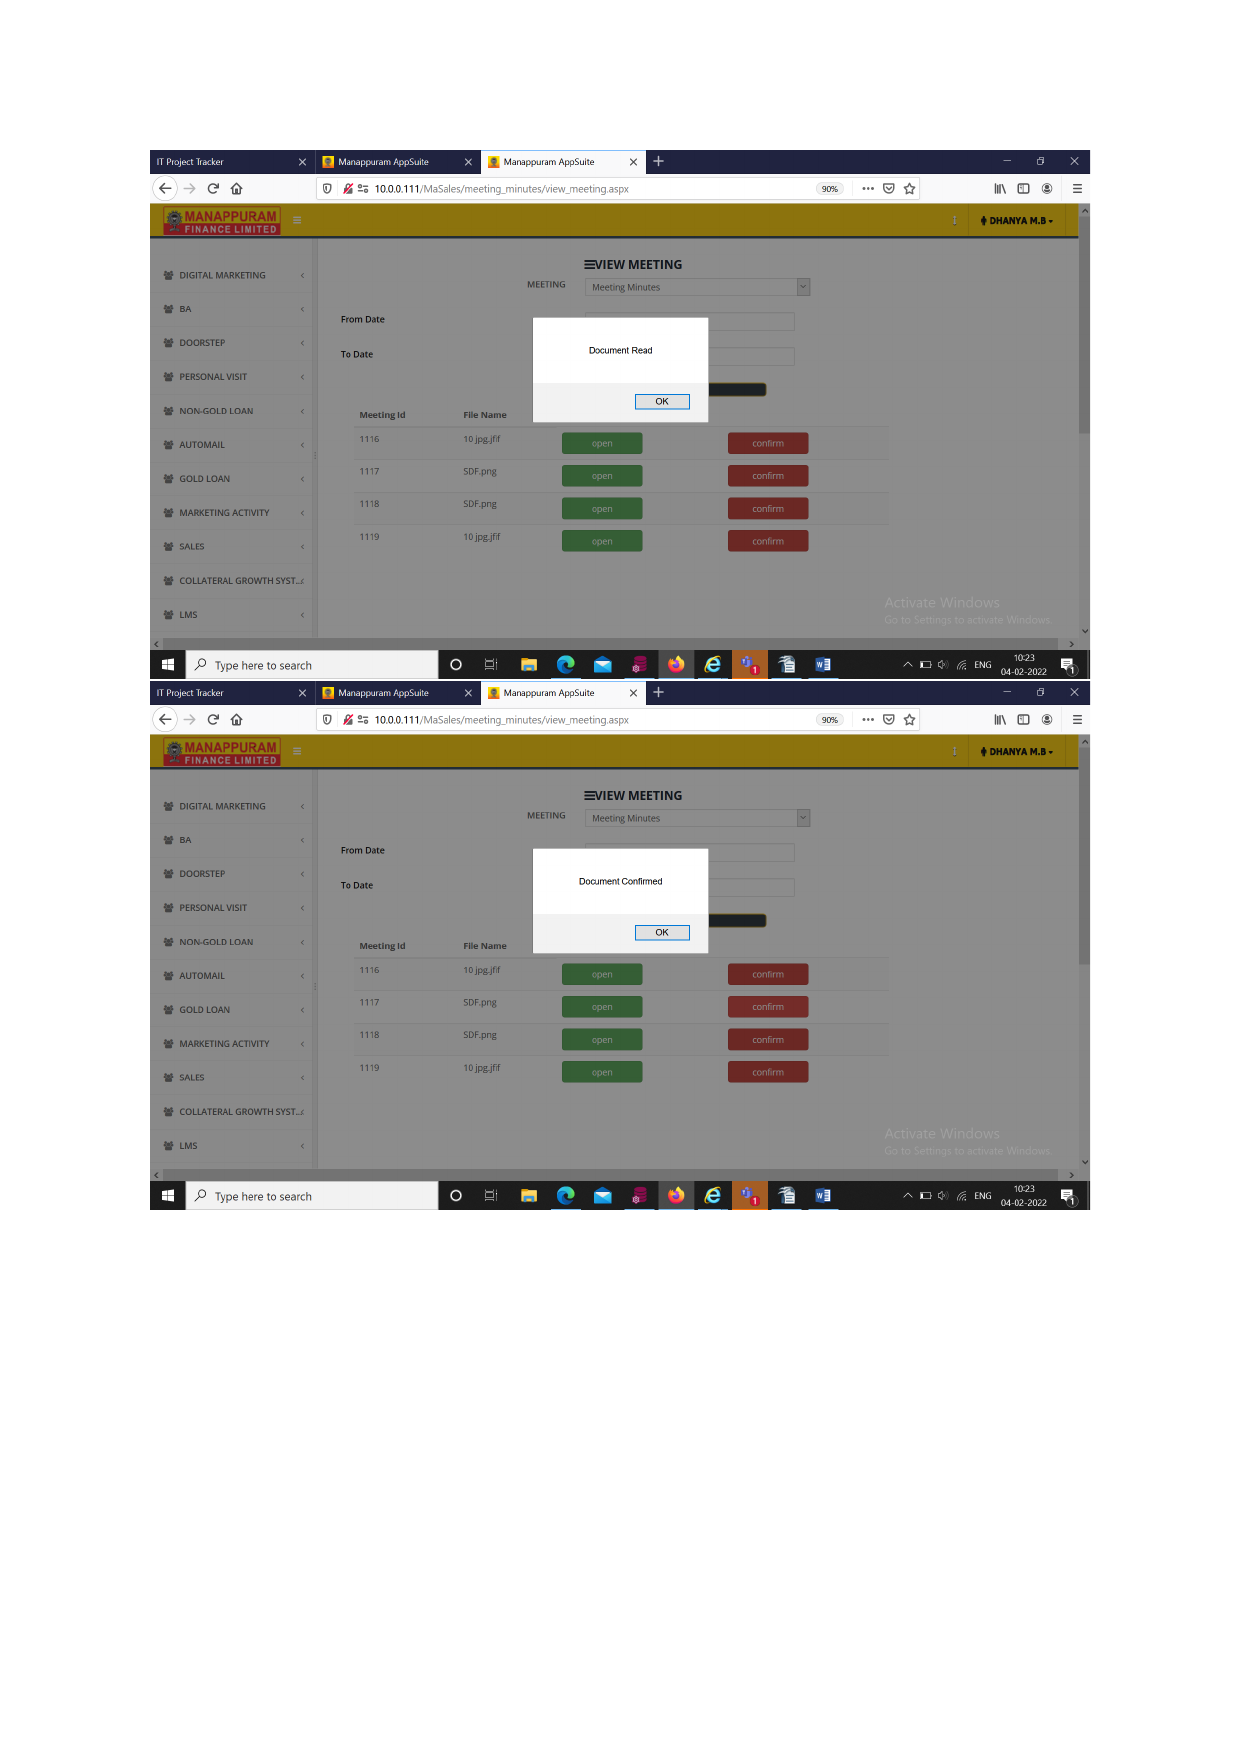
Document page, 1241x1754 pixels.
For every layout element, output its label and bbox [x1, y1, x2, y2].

picture [150, 150, 1091, 679]
picture [150, 681, 1091, 1210]
